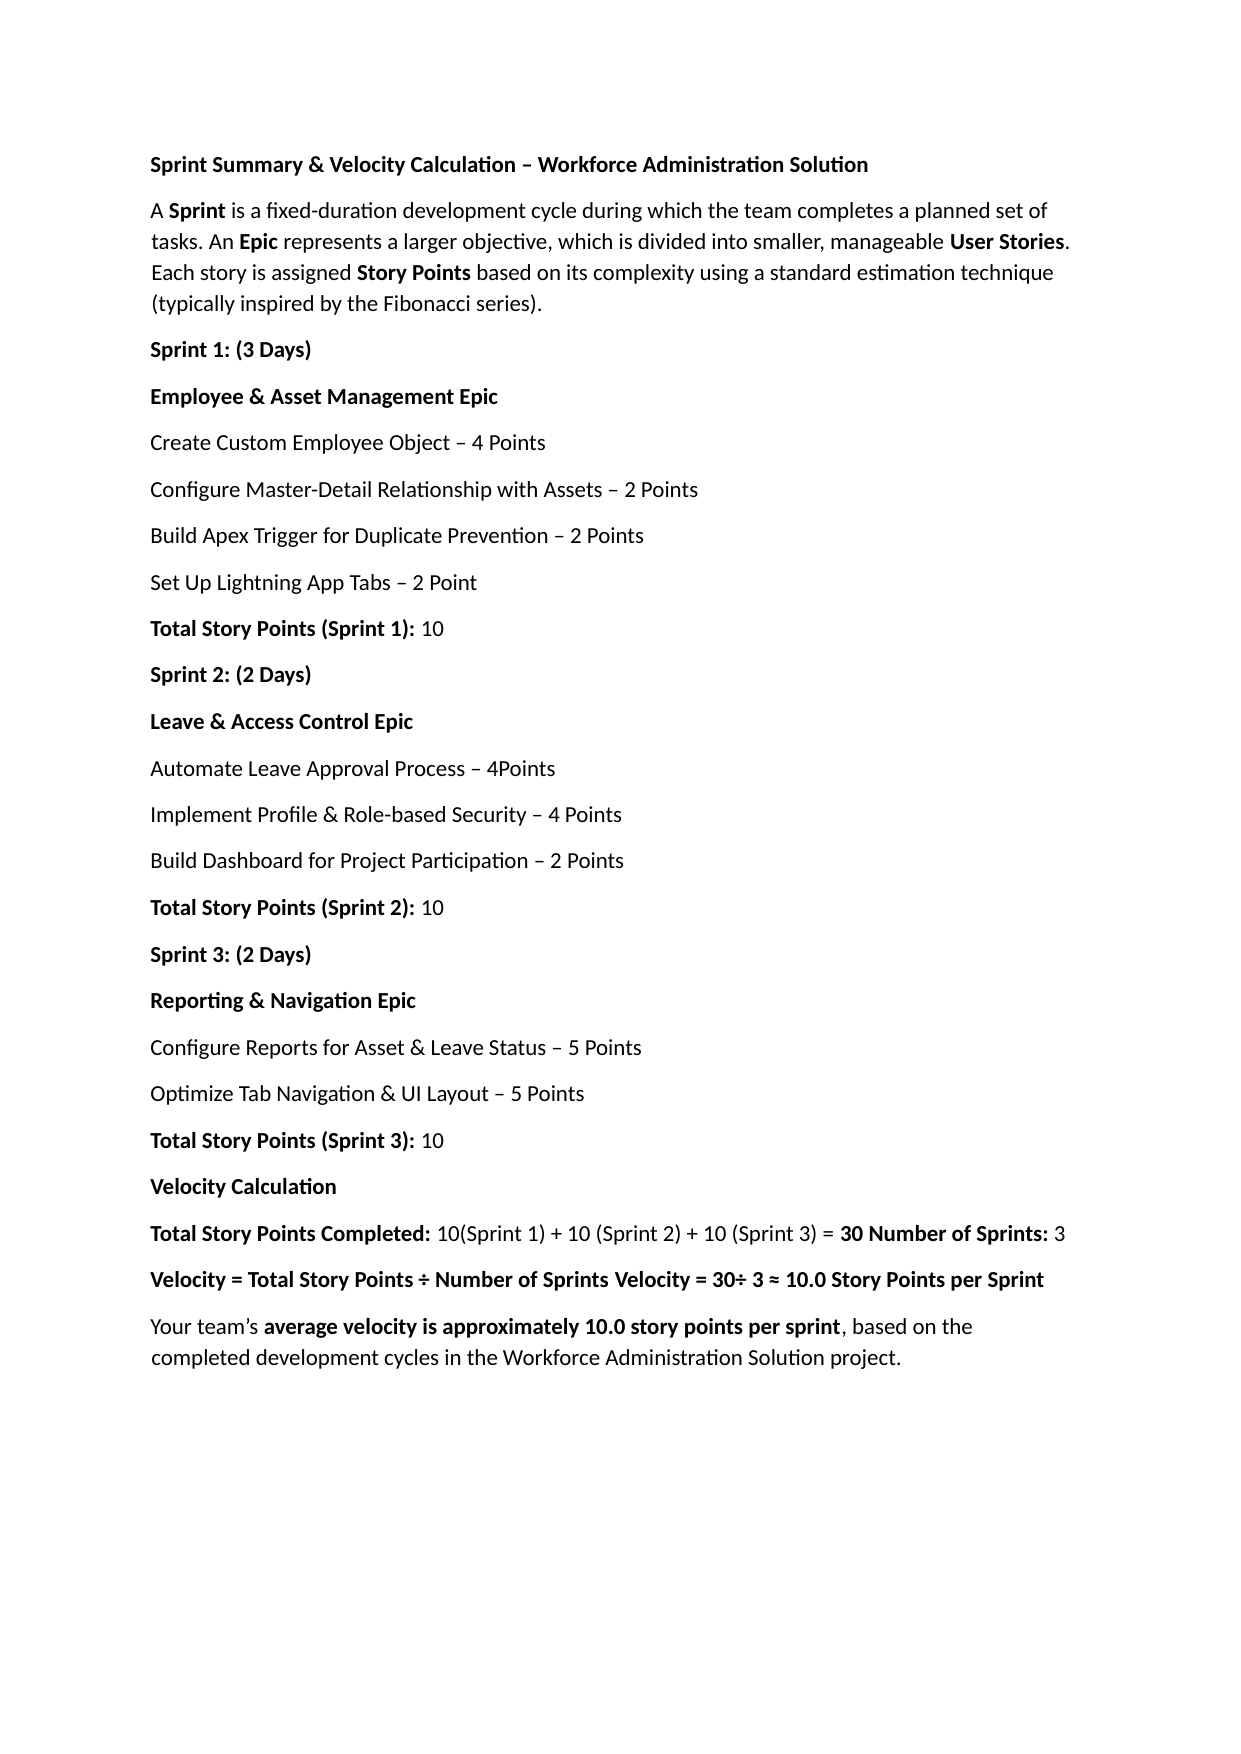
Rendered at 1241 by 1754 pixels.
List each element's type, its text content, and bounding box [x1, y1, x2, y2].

text Leave & Access Control Epic [150, 707, 1077, 735]
text Build Apex Trigger for Duplicate Prevention – 2 Points [150, 521, 1077, 549]
text Reporting & Navigation Epic [150, 986, 1077, 1014]
text Employee & Asset Management Epic [150, 382, 1077, 410]
text Optimize Tab Navigation & UI Layout – 5 Points [150, 1079, 1077, 1107]
text Build Dashboard for Project Participation – 2 Points [150, 847, 1077, 875]
text Sprint Summary & Velocity Calculation – Workforce Administration Solution [150, 150, 1077, 178]
text Create Custom Employee Object – 4 Points [150, 428, 1077, 457]
text Configure Reports for Asset & Leave Status – 5 Points [150, 1033, 1077, 1061]
text Total Story Points (Sprint 1): 10 [150, 614, 1077, 642]
text Velocity Calculation [150, 1172, 1077, 1200]
text Total Story Points (Sprint 3): 10 [150, 1126, 1077, 1154]
text Sprint 3: (2 Days) [150, 940, 1077, 968]
text Automate Leave Approval Process – 4Points [150, 754, 1077, 782]
text Set Up Lightning App Tabs – 2 Point [150, 568, 1077, 596]
text Sprint 1: (3 Days) [150, 335, 1077, 363]
text Implement Profile & Role-based Security – 4 Points [150, 800, 1077, 828]
text Configure Master-Detail Relationship with Assets – 2 Points [150, 475, 1077, 503]
text Total Story Points Completed: 10(Sprint 1) + 10 (Sprint 2) + 10 (Sprint 3) = 30 Number of Sprints: 3 [150, 1219, 1077, 1247]
text Sprint 2: (2 Days) [150, 661, 1077, 689]
text Your team’s average velocity is approximately 10.0 story points per sprint, based on the completed development cycles in the Workforce Administration Solution project. [150, 1312, 1077, 1371]
text A Sprint is a fixed-duration development cycle during which the team completes a planned set of tasks. An Epic represents a larger objective, which is divided into smaller, manageable User Stories. Each story is assigned Story Points based on its complexity using a standard estimation technique (typically inspired by the Fibonacci series). [150, 197, 1077, 317]
text Total Story Points (Sprint 2): 10 [150, 893, 1077, 921]
text Velocity = Total Story Points ÷ Number of Sprints Velocity = 30÷ 3 ≈ 10.0 Story Points per Sprint [150, 1265, 1077, 1293]
